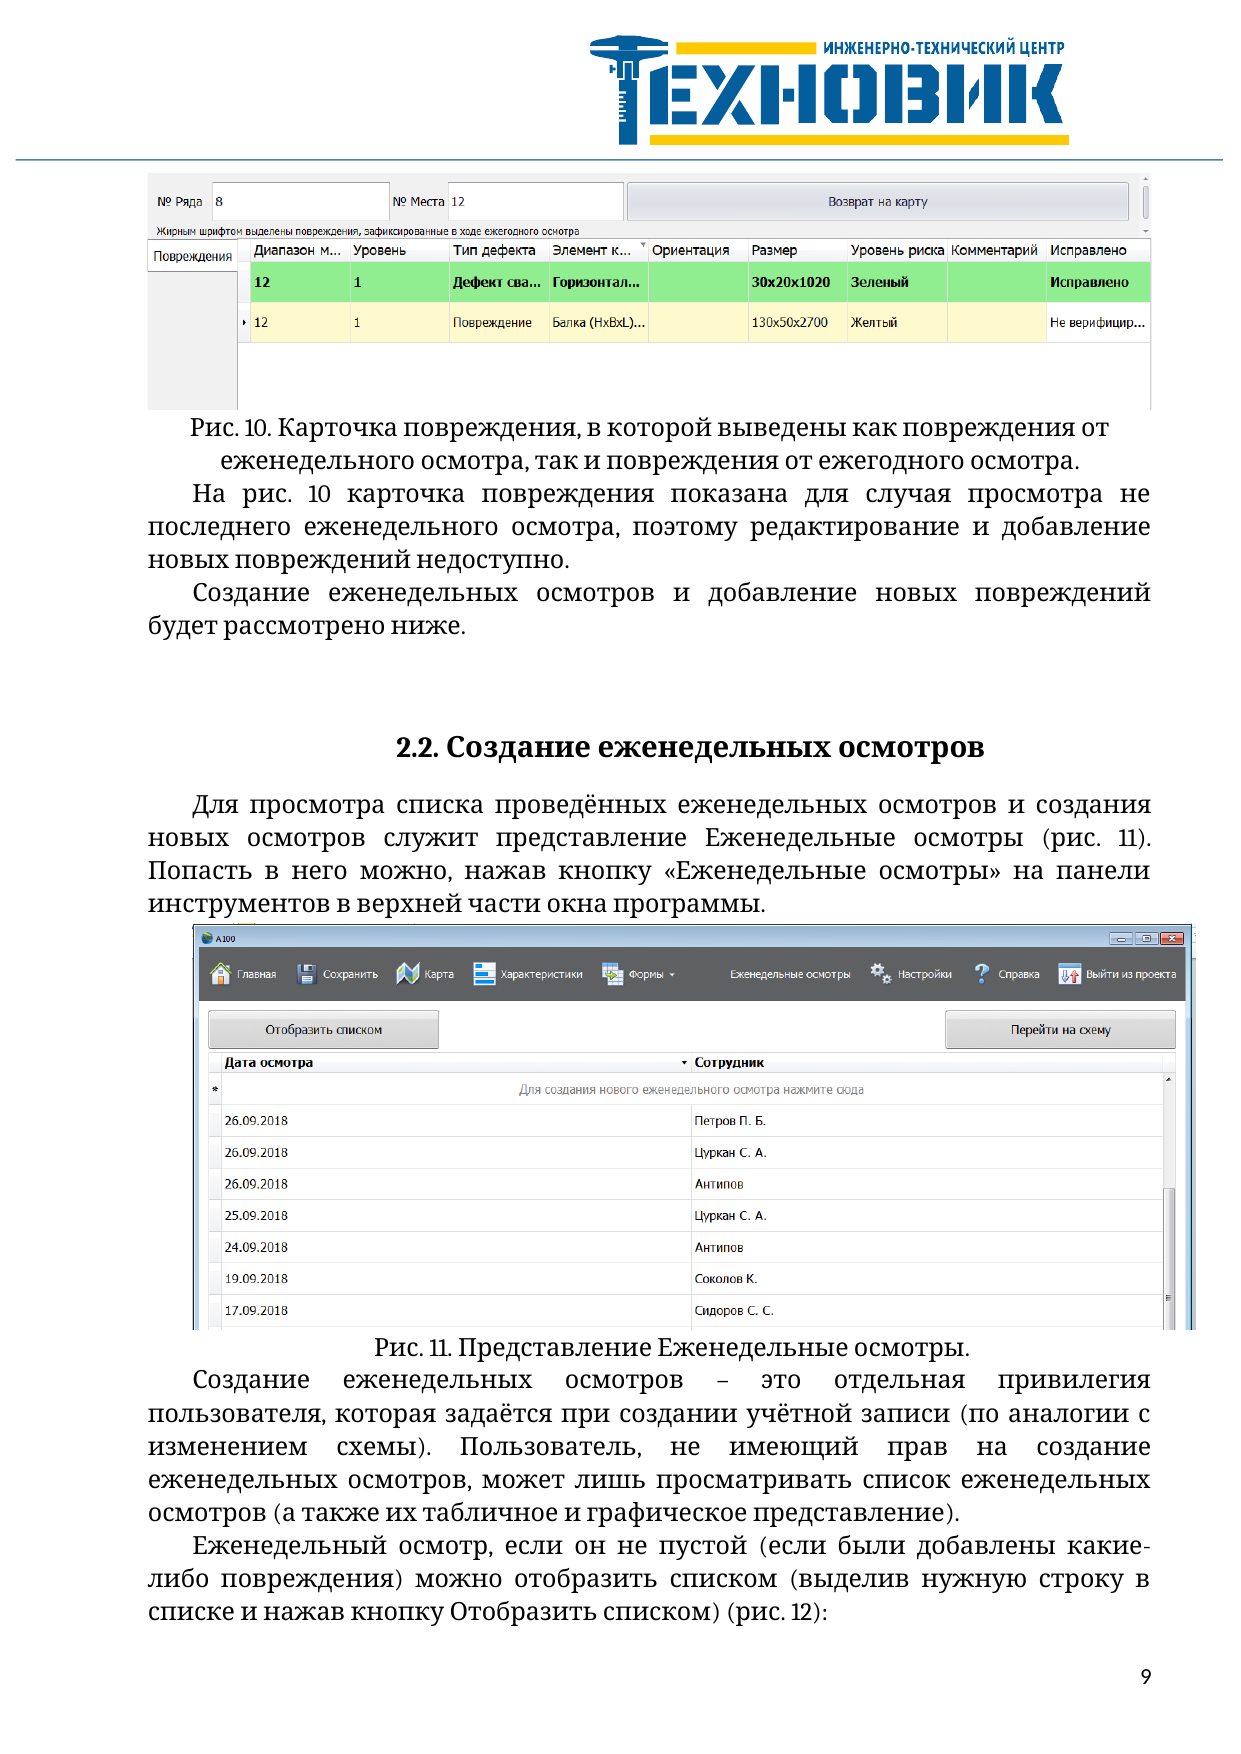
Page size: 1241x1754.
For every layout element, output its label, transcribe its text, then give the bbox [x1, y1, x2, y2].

list Рис. 10. Карточка повреждения, в которой выведены как повреждения от еженедельного осмотра, так и повреждения от ежегодного осмотра. [148, 414, 1152, 475]
list Создание еженедельных осмотров и добавление новых повреждений будет рассмотрено ниже. [148, 579, 1152, 641]
list На рис. 10 карточка повреждения показана для случая просмотра не последнего еженедельного осмотра, поэтому редактирование и добавление новых повреждений недоступно. [148, 480, 1152, 574]
picture [147, 173, 1152, 410]
list Еженедельный осмотр, если он не пустой (если были добавлены какие-либо повреждения) можно отобразить списком (выделив нужную строку в списке и нажав кнопку Отобразить списком) (рис. 12): [148, 1532, 1152, 1626]
text 2.2. Создание еженедельных осмотров [230, 732, 1152, 765]
picture [192, 923, 1196, 1330]
list Рис. 11. Представление Еженедельные осмотры. [148, 1333, 1152, 1362]
list Для просмотра списка проведённых еженедельных осмотров и создания новых осмотров служит представление Еженедельные осмотры (рис. 11). Попасть в него можно, нажав кнопку «Еженедельные осмотры» на панели инструментов в верхней части окна программы. [148, 791, 1152, 919]
picture [797, 36, 1065, 124]
list Создание еженедельных осмотров – это отдельная привилегия пользователя, которая задаётся при создании учётной записи (по аналогии с изменением схемы). Пользователь, не имеющий прав на создание еженедельных осмотров, может лишь просматривать список еженедельных осмотров (а также их табличное и графическое представление). [148, 1366, 1152, 1527]
